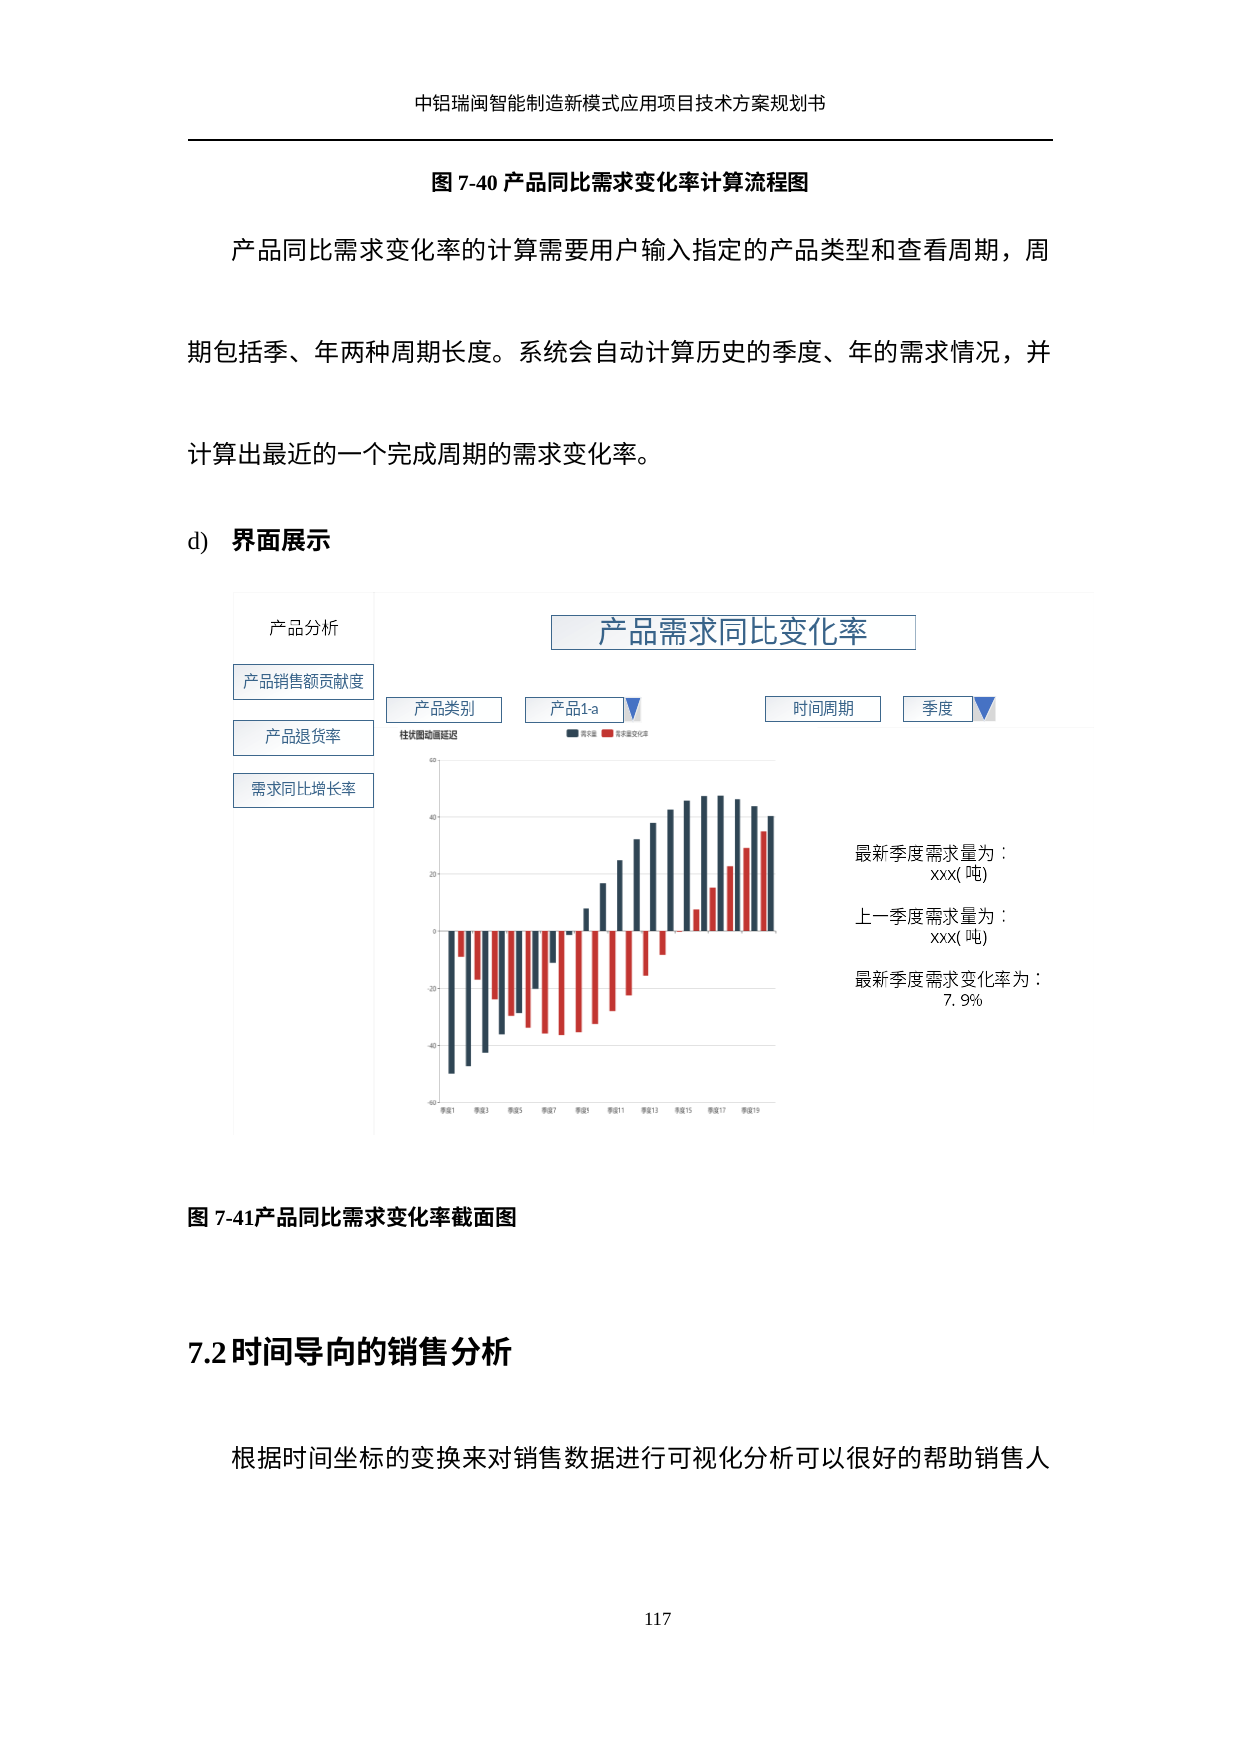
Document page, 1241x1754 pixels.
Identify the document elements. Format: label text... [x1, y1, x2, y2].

text 产品同比需求变化率的计算需要用户输入指定的产品类型和查看周期，周期包括季、年两种周期长度。系统会自动计算历史的季度、年的需求情况，并计算出最近的一个完成周期的需求变化率。 [187, 215, 1053, 486]
subtitle 界面展示 [187, 504, 1053, 572]
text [187, 1423, 1053, 1491]
subtitle 时间导向的销售分析 [187, 1316, 1053, 1383]
